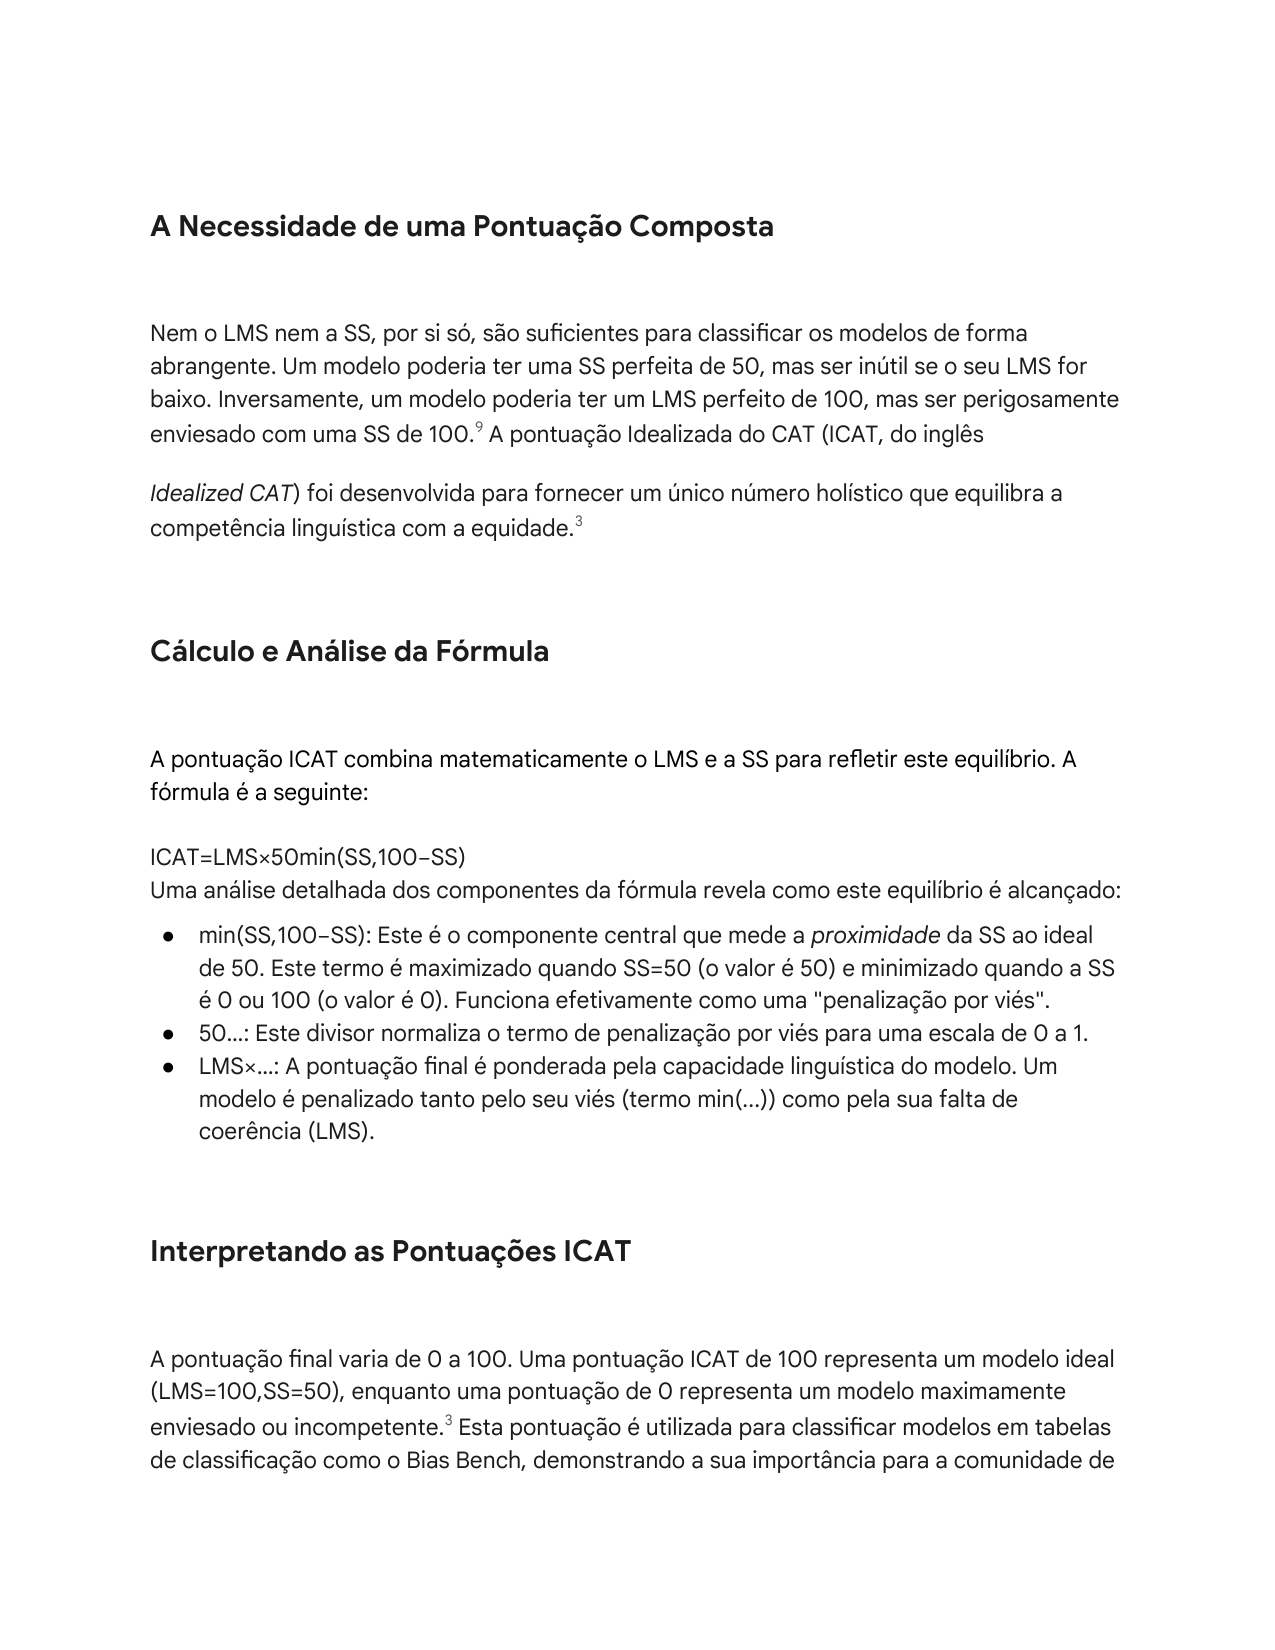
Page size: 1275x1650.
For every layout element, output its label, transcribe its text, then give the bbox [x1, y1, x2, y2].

text Idealized CAT) foi desenvolvida para fornecer um único número holístico que equilibra a competência linguística com a equidade.3 [150, 479, 1125, 543]
text A pontuação ICAT combina matematicamente o LMS e a SS para refletir este equilíbrio. A fórmula é a seguinte: [150, 745, 1125, 807]
subtitle Interpretando as Pontuações ICAT [150, 1233, 1125, 1269]
subtitle A Necessidade de uma Pontuação Composta [150, 208, 1125, 244]
list 50…​: Este divisor normaliza o termo de penalização por viés para uma escala de 0 a 1. [161, 1019, 1125, 1048]
text Nem o LMS nem a SS, por si só, são suficientes para classificar os modelos de forma abrangente. Um modelo poderia ter uma SS perfeita de 50, mas ser inútil se o seu LMS for baixo. Inversamente, um modelo poderia ter um LMS perfeito de 100, mas ser perigosamente enviesado com uma SS de 100.9 A pontuação Idealizada do CAT (ICAT, do inglês [150, 319, 1125, 449]
text ICAT=LMS×50min(SS,100−SS)​ [150, 843, 1125, 872]
list min(SS,100−SS): Este é o componente central que mede a proximidade da SS ao ideal de 50. Este termo é maximizado quando SS=50 (o valor é 50) e minimizado quando a SS é 0 ou 100 (o valor é 0). Funciona efetivamente como uma "penalização por viés". [161, 921, 1125, 1016]
list LMS×…: A pontuação final é ponderada pela capacidade linguística do modelo. Um modelo é penalizado tanto pelo seu viés (termo min(...)) como pela sua falta de coerência (LMS). [161, 1052, 1125, 1146]
subtitle Cálculo e Análise da Fórmula [150, 633, 1125, 670]
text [150, 1345, 1125, 1475]
text Uma análise detalhada dos componentes da fórmula revela como este equilíbrio é alcançado: [150, 876, 1125, 905]
